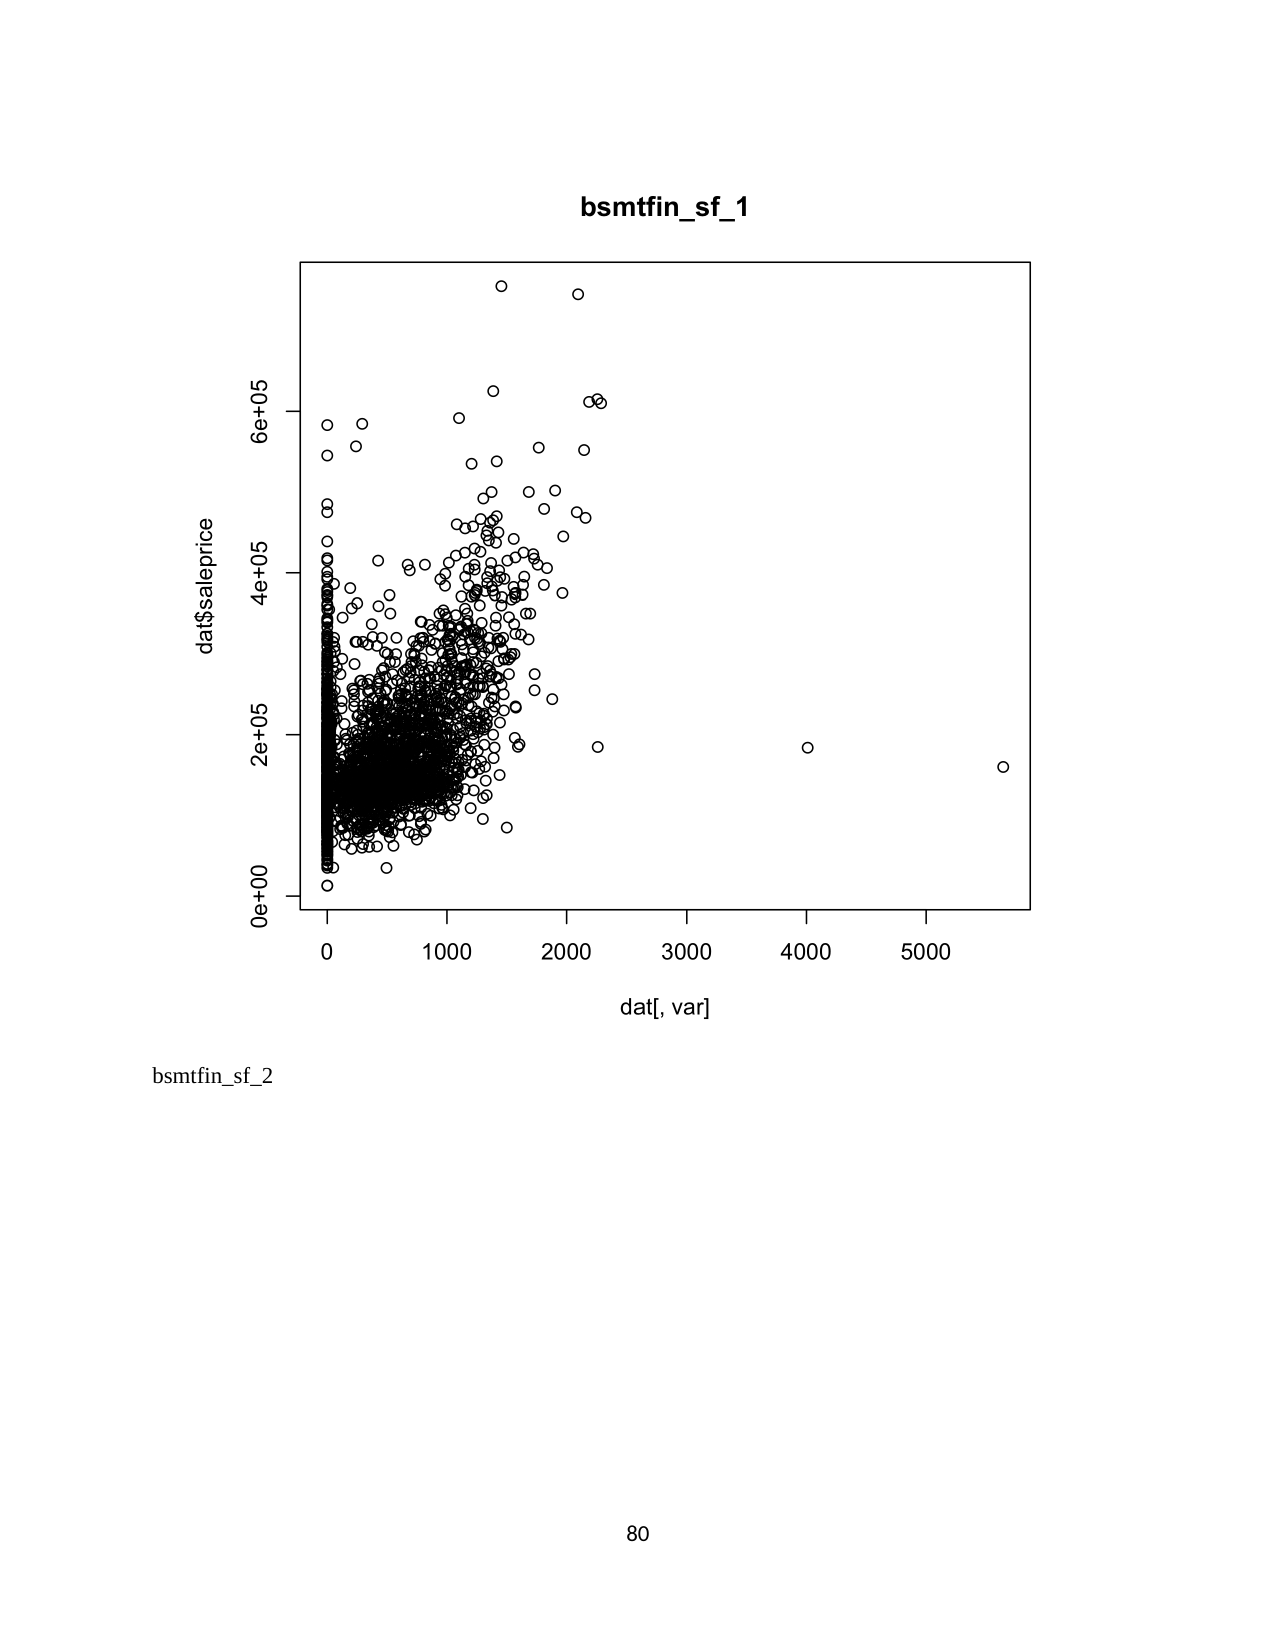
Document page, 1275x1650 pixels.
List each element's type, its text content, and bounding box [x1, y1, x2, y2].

picture [187, 150, 1088, 1050]
text bsmtfin_sf_2 [152, 1063, 1123, 1089]
